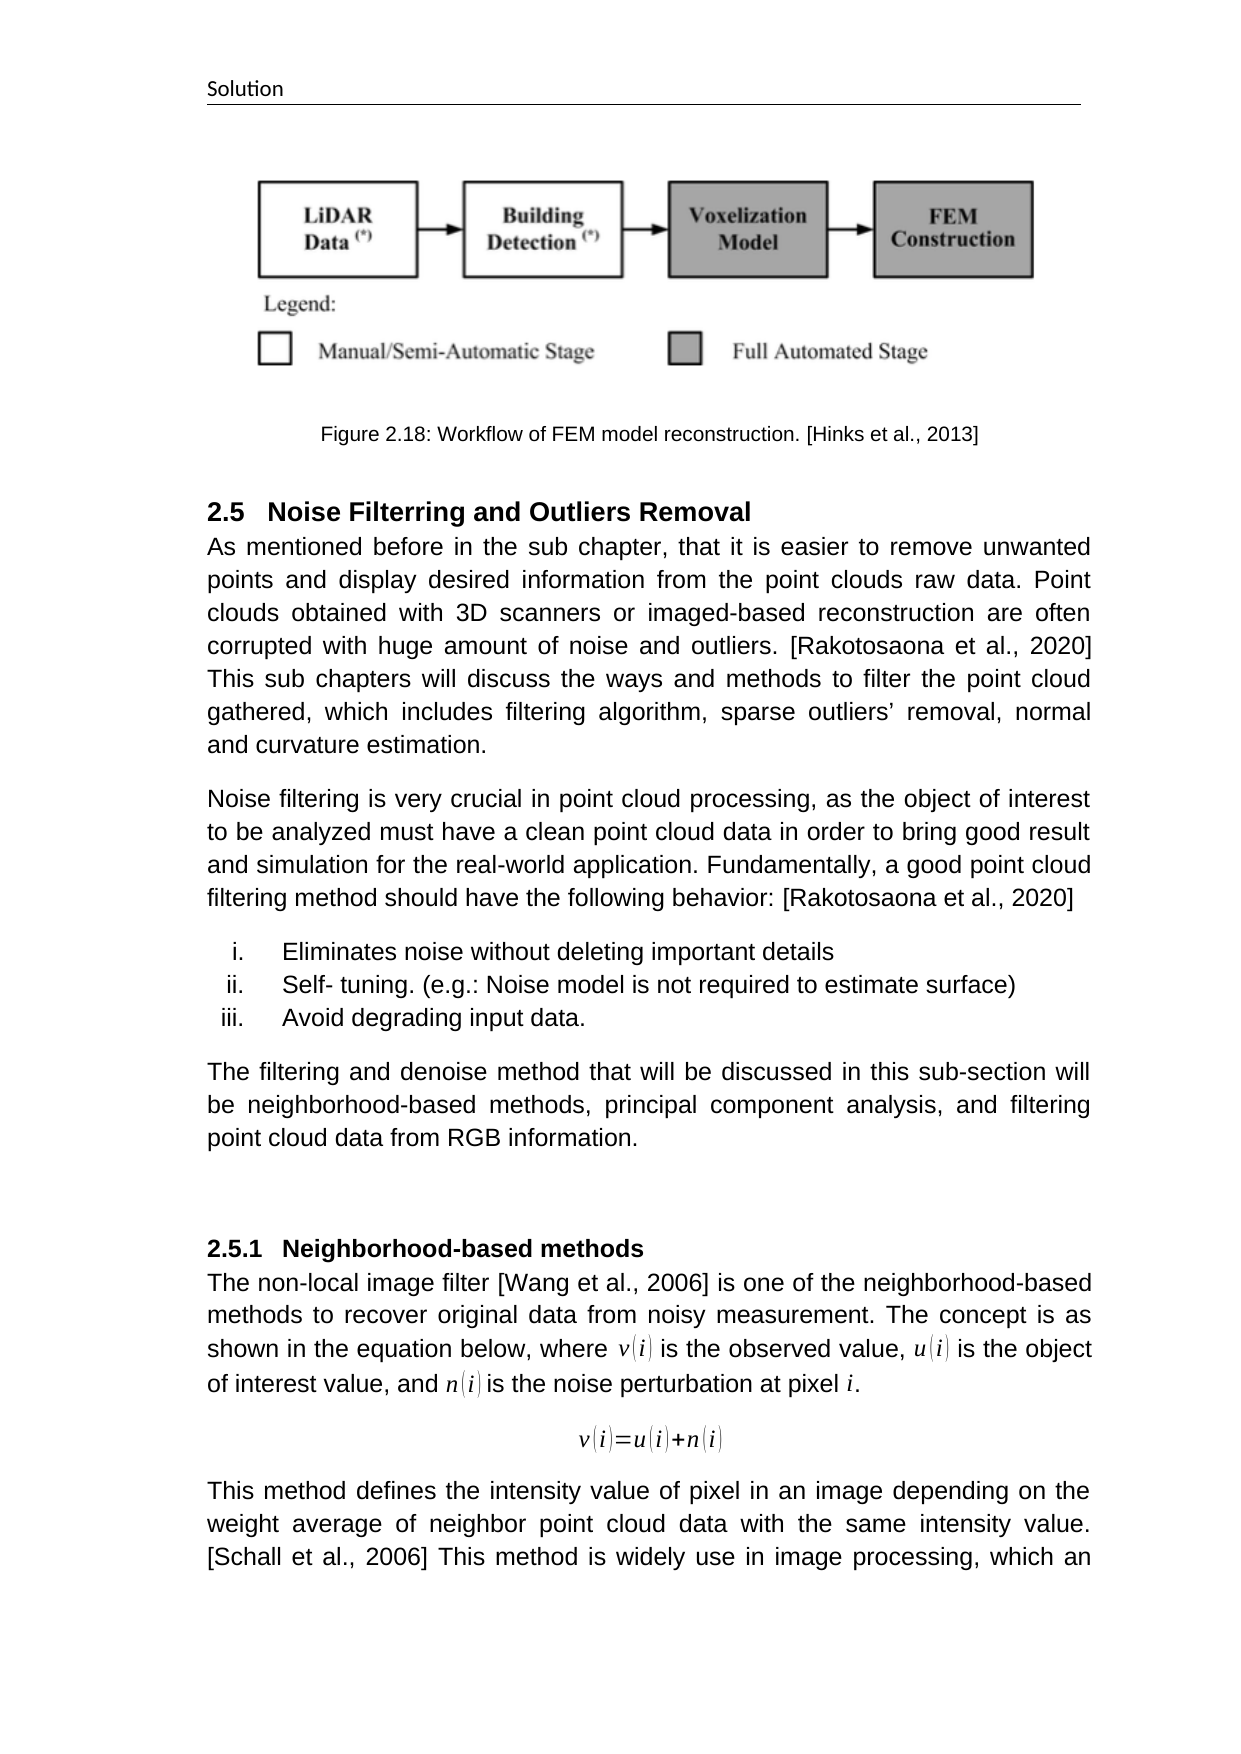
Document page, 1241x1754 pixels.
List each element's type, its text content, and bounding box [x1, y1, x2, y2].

subtitle Neighborhood-based methods [207, 1234, 1092, 1263]
list Eliminates noise without deleting important details [244, 937, 1092, 965]
list Avoid degrading input data. [244, 1003, 1092, 1031]
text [207, 1476, 1092, 1571]
text Figure 2.18: Workflow of FEM model reconstruction. [Hinks et al., 2013] [207, 422, 1092, 446]
picture [206, 147, 1093, 398]
subtitle Noise Filterring and Outliers Removal [207, 496, 1092, 527]
text As mentioned before in the sub chapter, that it is easier to remove unwanted points and display desired information from the point clouds raw data. Point clouds obtained with 3D scanners or imaged-based reconstruction are often corrupted with huge amount of noise and outliers. [Rakotosaona et al., 2020] This sub chapters will discuss the ways and methods to filter the point cloud gathered, which includes filtering algorithm, sparse outliers’ removal, normal and curvature estimation. [207, 532, 1092, 759]
text Noise filtering is very crucial in point cloud processing, as the object of interest to be analyzed must have a clean point cloud data in order to bring good result and simulation for the real-world application. Fundamentally, a good point cloud filtering method should have the following behavior: [Rakotosaona et al., 2020] [207, 784, 1092, 912]
text The filtering and denoise method that will be discussed in this sub-section will be neighborhood-based methods, principal component analysis, and filtering point cloud data from RGB information. [207, 1057, 1092, 1151]
text The non-local image filter [Wang et al., 2006] is one of the neighborhood-based methods to recover original data from noisy measurement. The concept is as shown in the equation below, where is the observed value, is the object of interest value, and is the noise perturbation at pixel . [207, 1267, 1092, 1399]
list Self- tuning. (e.g.: Noise model is not required to estimate surface) [244, 970, 1092, 998]
